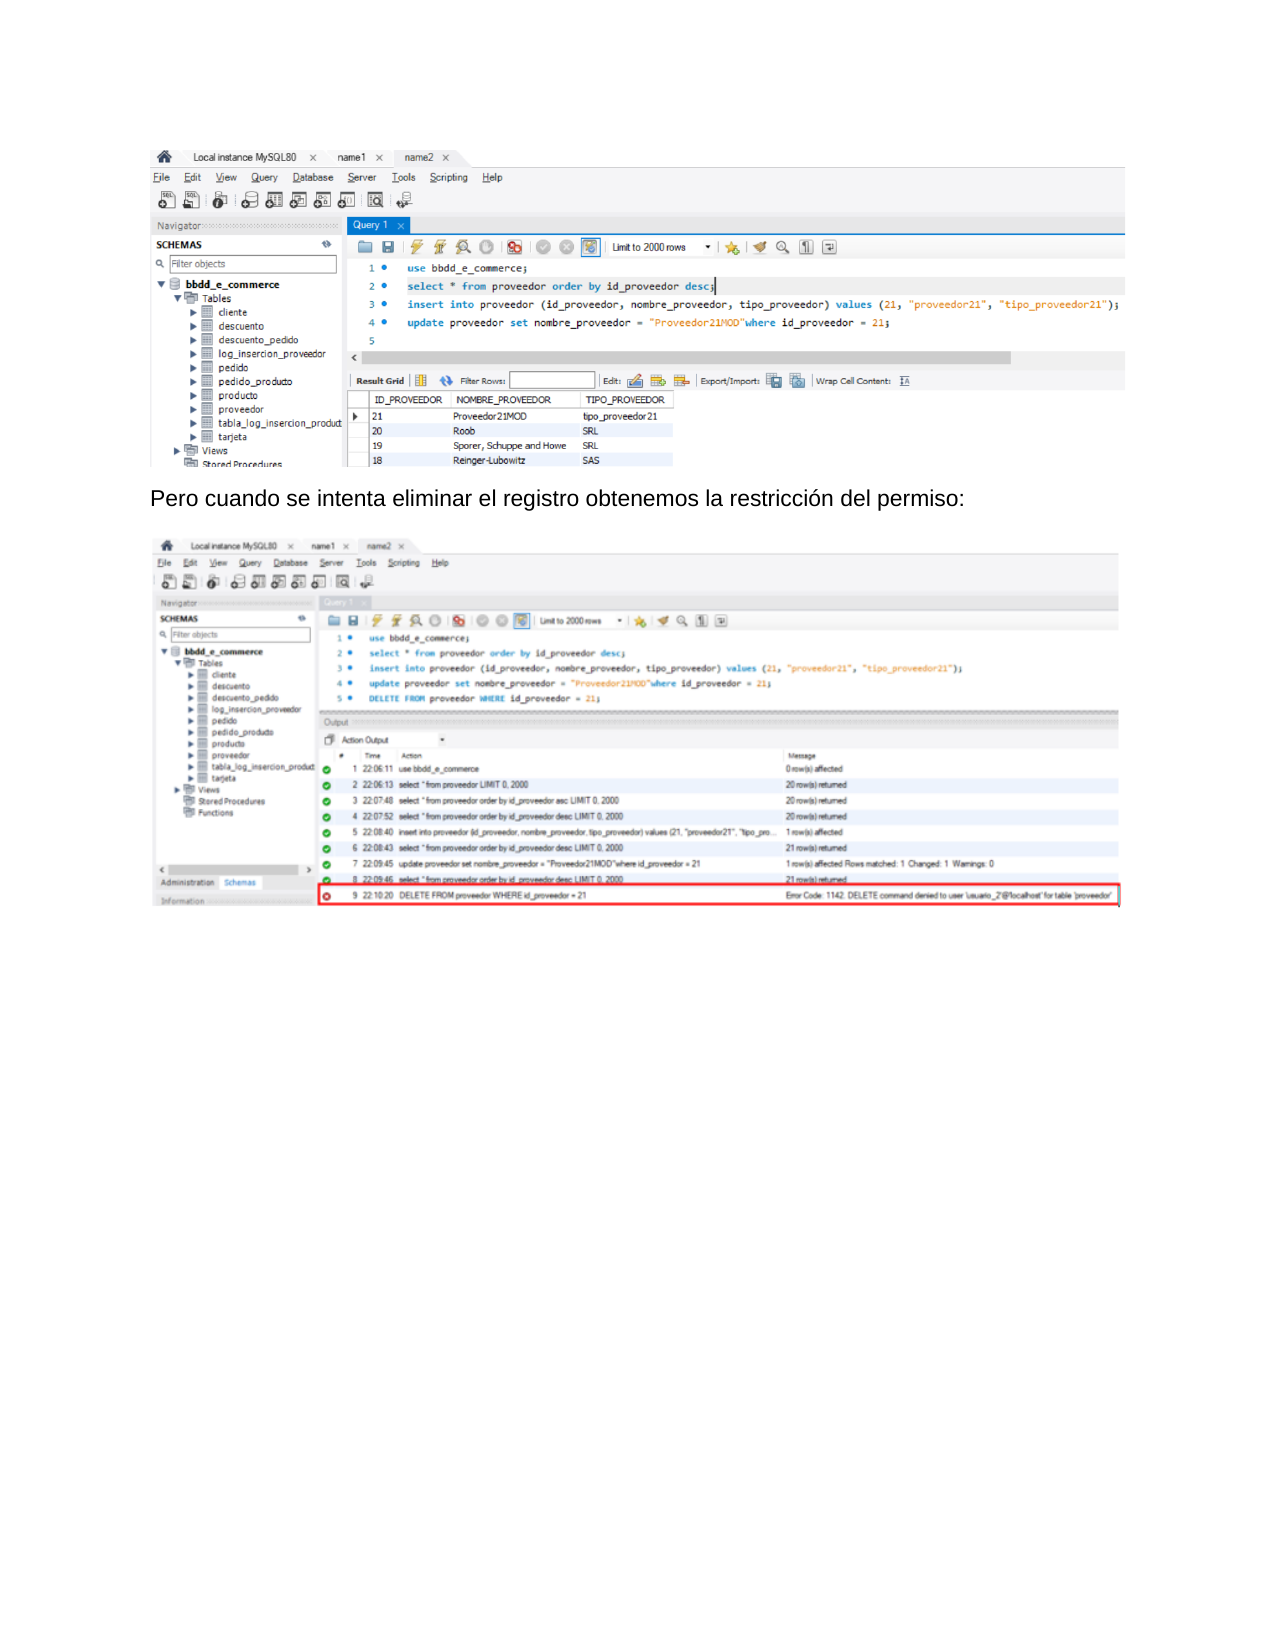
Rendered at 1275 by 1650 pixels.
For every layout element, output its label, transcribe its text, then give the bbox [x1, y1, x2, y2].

picture [150, 150, 1125, 467]
picture [150, 530, 1125, 911]
text Pero cuando se intenta eliminar el registro obtenemos la restricción del permiso: [150, 485, 1125, 511]
